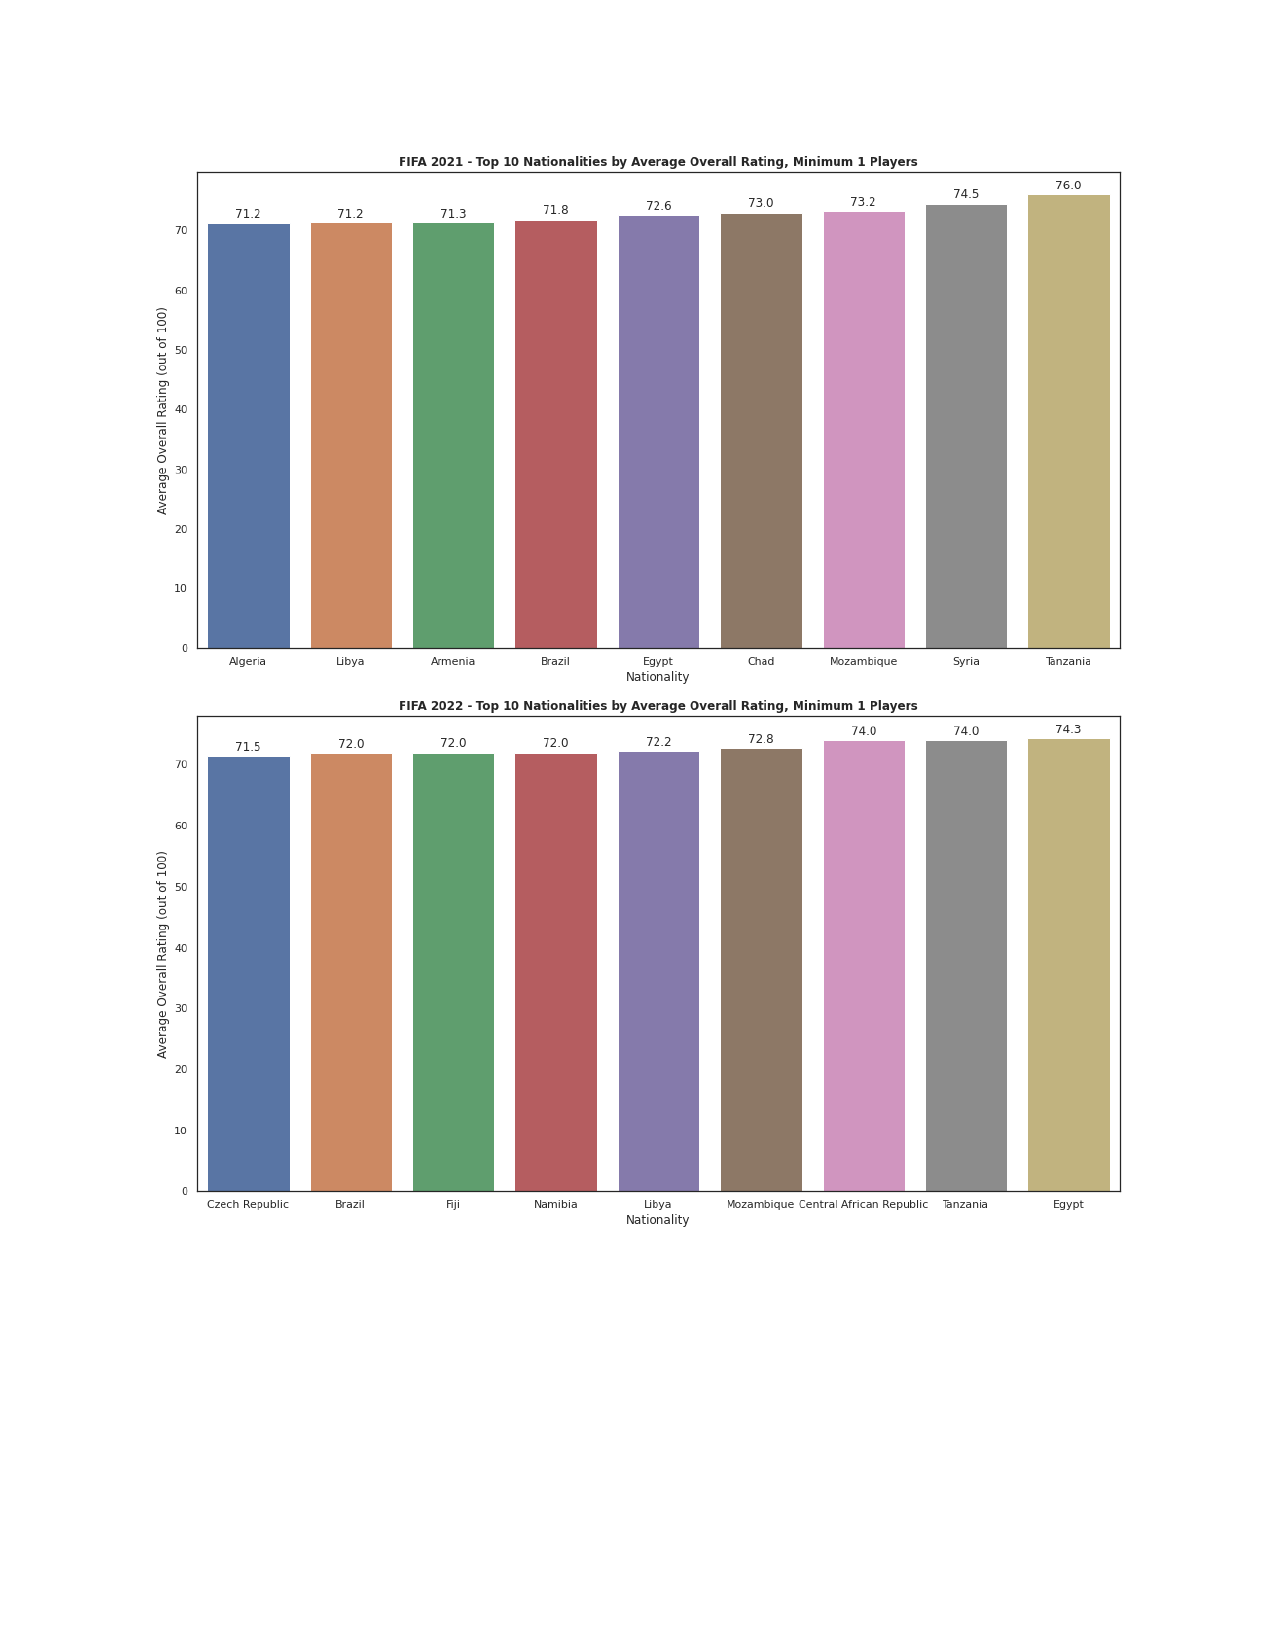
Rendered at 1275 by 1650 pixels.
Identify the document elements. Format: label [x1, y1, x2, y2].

picture [150, 150, 1125, 690]
picture [150, 693, 1125, 1233]
